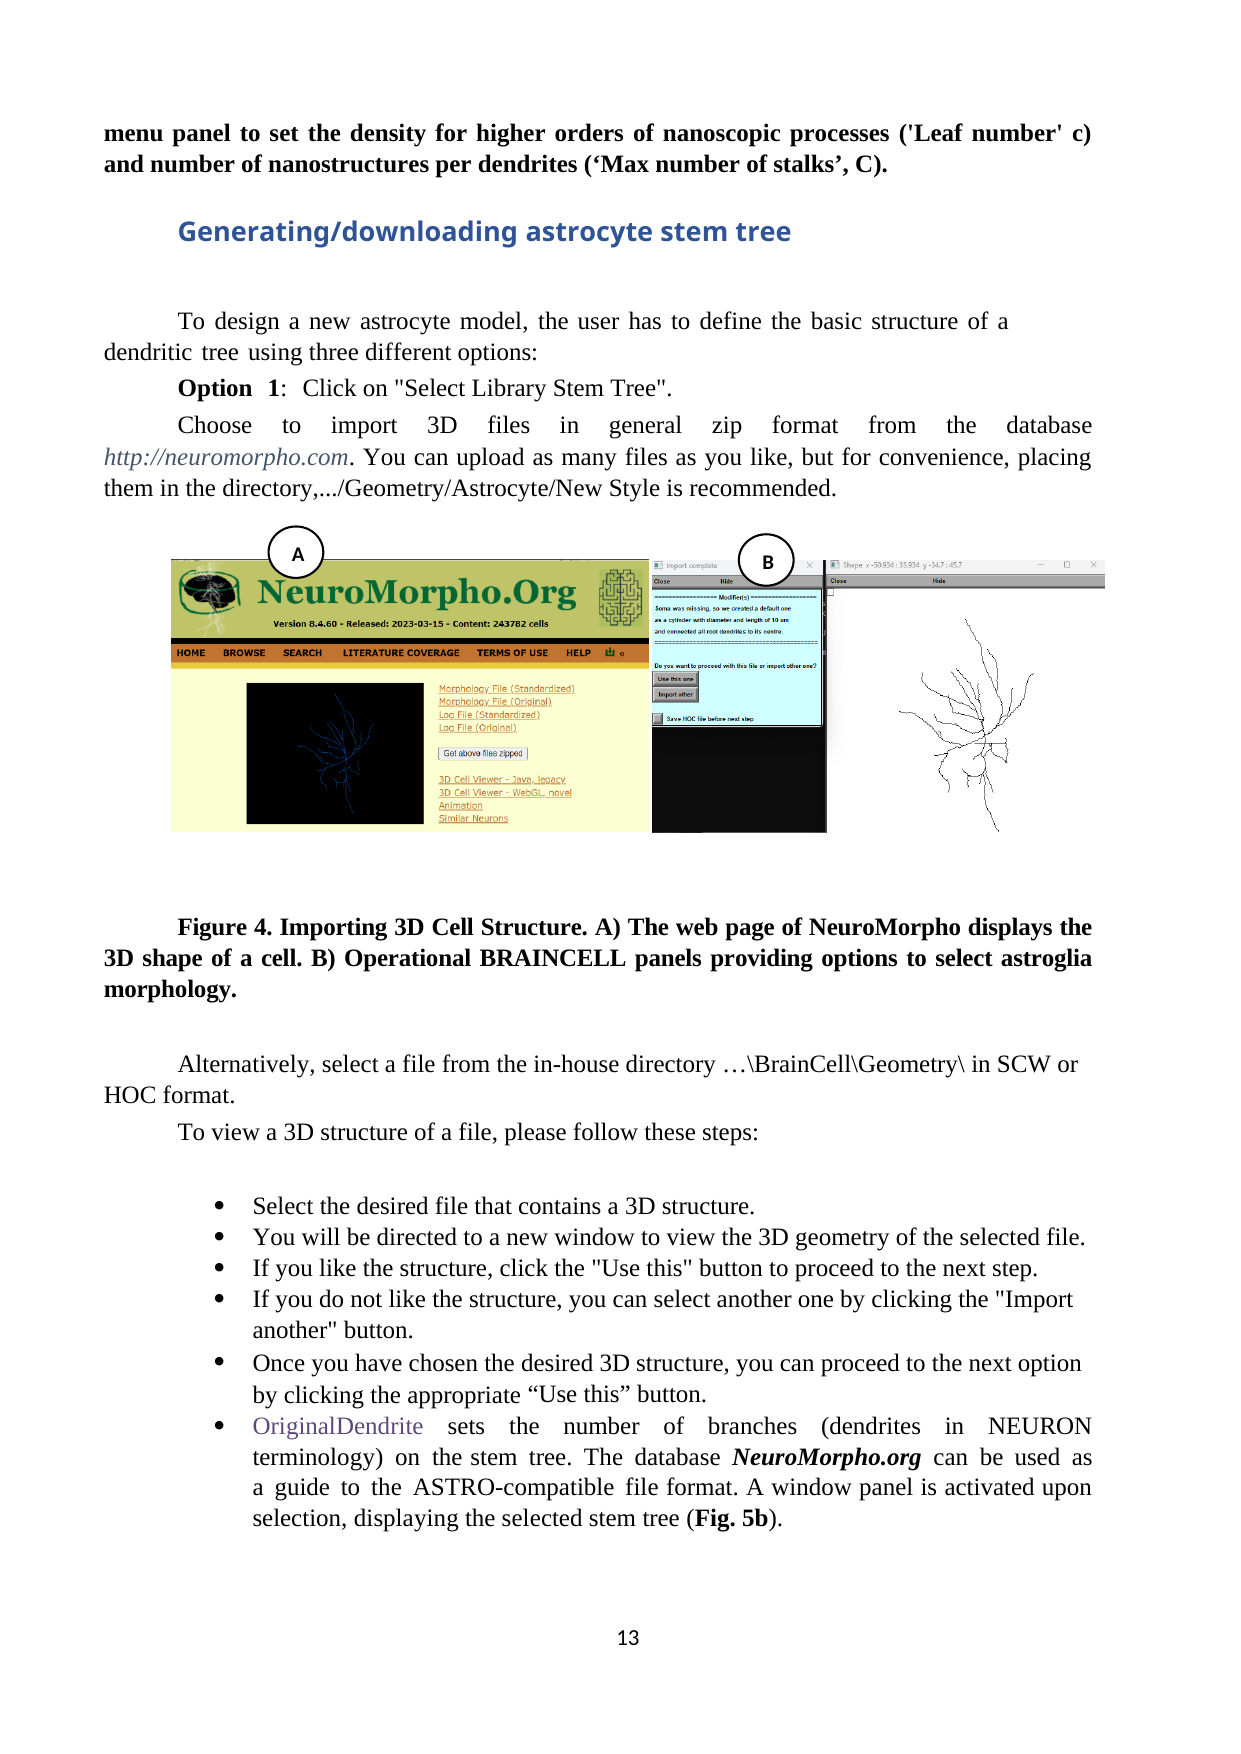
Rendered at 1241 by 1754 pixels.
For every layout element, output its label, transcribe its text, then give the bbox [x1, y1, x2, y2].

text Alternatively, select a file from the in-house directory …\BrainCell\Geometry\ in SCW or HOC format. [103, 1049, 1093, 1108]
text Option 1: Click on "Select Library Stem Tree". [103, 373, 1093, 402]
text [103, 118, 1093, 178]
list Select the desired file that contains a 3D structure. [215, 1191, 1093, 1220]
text To design a new astrocyte model, the user has to define the basic structure of a dendritic tree using three different options: [103, 306, 1093, 365]
picture [652, 560, 1105, 833]
list If you do not like the structure, you can select another one by clicking the "Import another" button. [215, 1284, 1093, 1344]
list Once you have chosen the desired 3D structure, you can proceed to the next option by clicking the appropriate “Use this” button. [215, 1347, 1093, 1409]
list You will be directed to a new window to view the 3D geometry of the selected file. [215, 1222, 1093, 1251]
list If you like the structure, click the "Use this" button to proceed to the next step. [215, 1253, 1093, 1282]
text Choose to import 3D files in general zip format from the database http://neuromorpho.com. You can upload as many files as you like, but for convenience, placing them in the directory,.../Geometry/Astrocyte/New Style is recommended. [103, 411, 1093, 501]
text To view a 3D structure of a file, please follow these steps: [103, 1117, 1093, 1146]
picture [171, 559, 649, 832]
subtitle Generating/downloading astrocyte stem tree [103, 212, 1093, 249]
list OriginalDendrite sets the number of branches (dendrites in NEURON terminology) on the stem tree. The database NeuroMorpho.org can be used as a guide to the ASTRO-compatible file format. A window panel is activated upon selection, displaying the selected stem tree (Fig. 5b). [215, 1411, 1093, 1532]
text Figure 4. Importing 3D Cell Structure. A) The web page of NeuroMorpho displays the 3D shape of a cell. B) Operational BRAINCELL panels providing options to select astroglia morphology. [103, 912, 1093, 1003]
